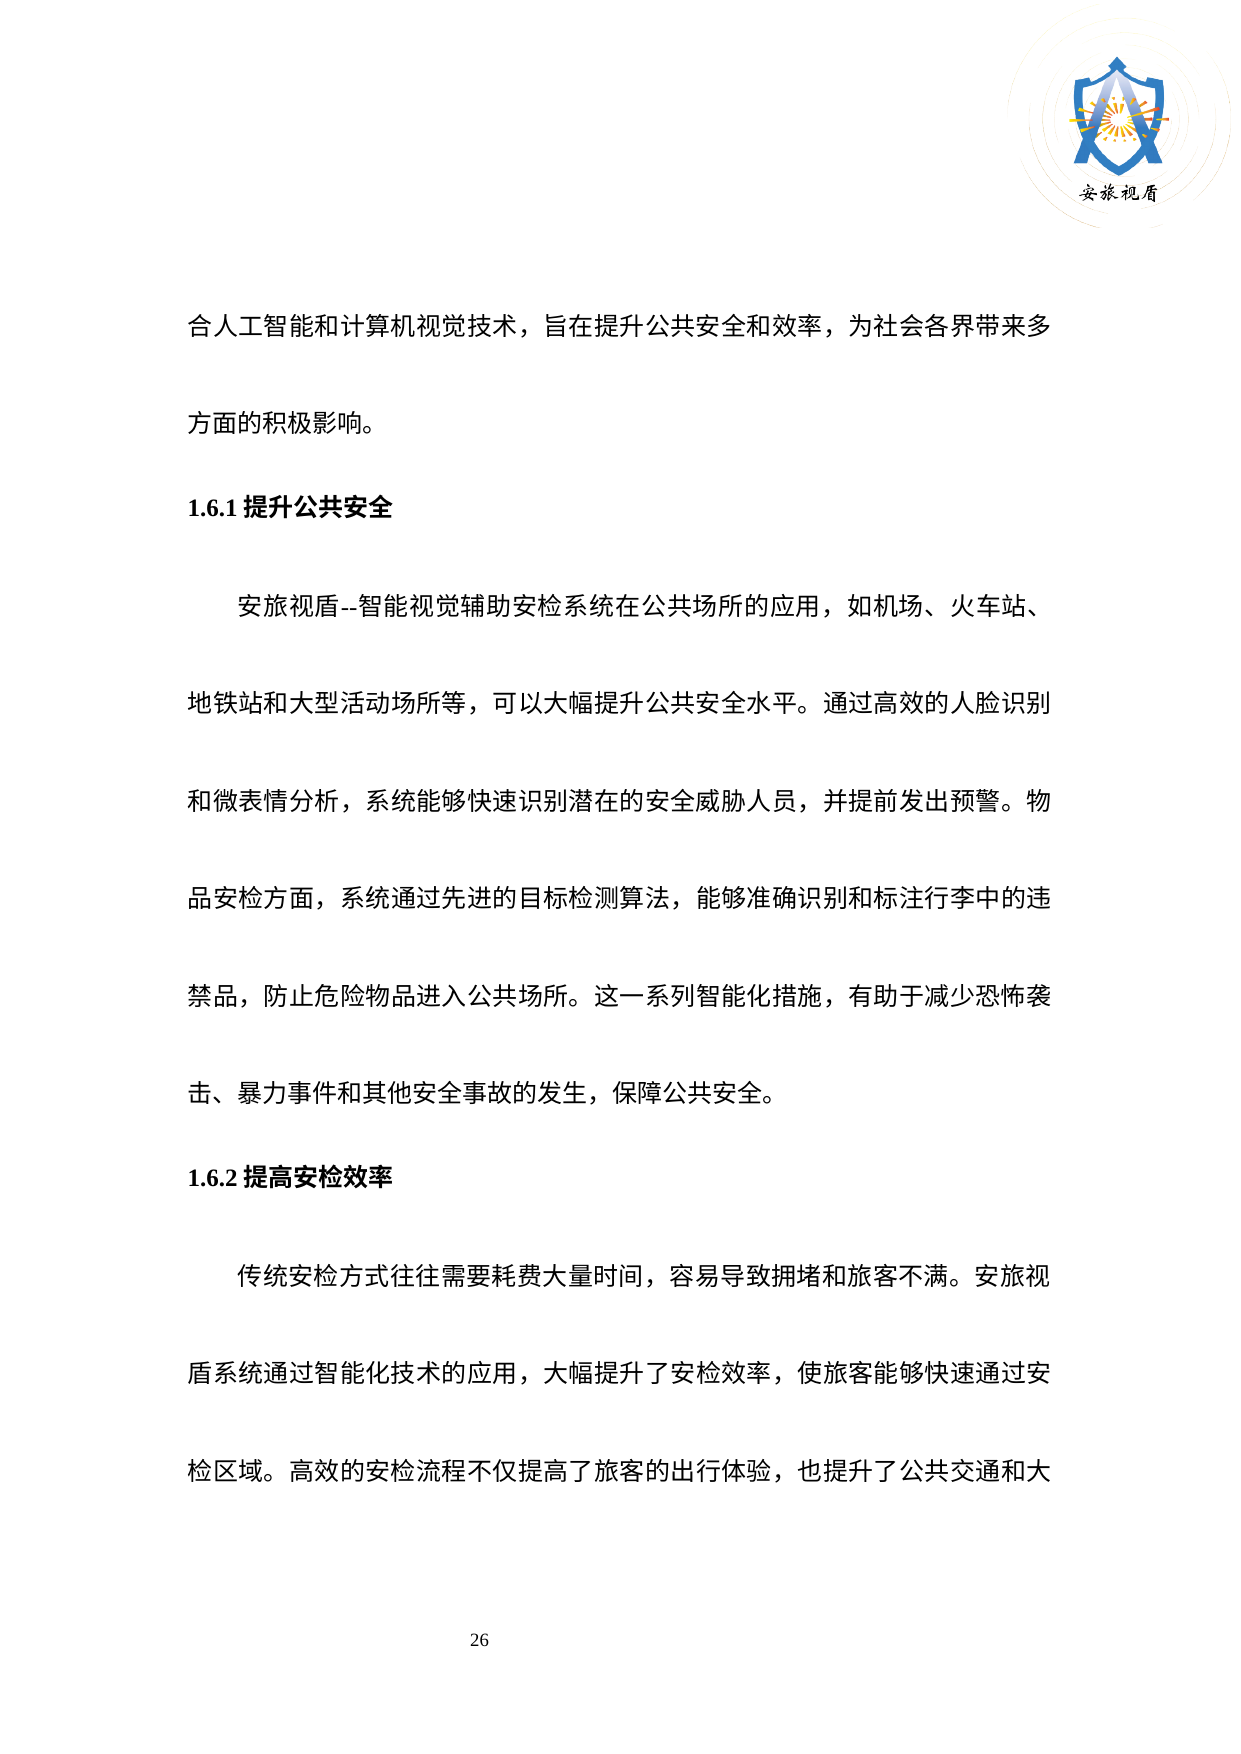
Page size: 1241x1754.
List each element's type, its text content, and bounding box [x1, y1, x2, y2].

picture [1007, 4, 1231, 228]
subtitle 1.6.1 提升公共安全 [187, 473, 1053, 538]
subtitle 1.6.2 提高安检效率 [187, 1143, 1053, 1208]
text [187, 1242, 1053, 1502]
text 安旅视盾--智能视觉辅助安检系统在公共场所的应用，如机场、火车站、地铁站和大型活动场所等，可以大幅提升公共安全水平。通过高效的人脸识别和微表情分析，系统能够快速识别潜在的安全威胁人员，并提前发出预警。物品安检方面，系统通过先进的目标检测算法，能够准确识别和标注行李中的违禁品，防止危险物品进入公共场所。这一系列智能化措施，有助于减少恐怖袭击、暴力事件和其他安全事故的发生，保障公共安全。 [187, 572, 1053, 1124]
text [187, 162, 1053, 454]
